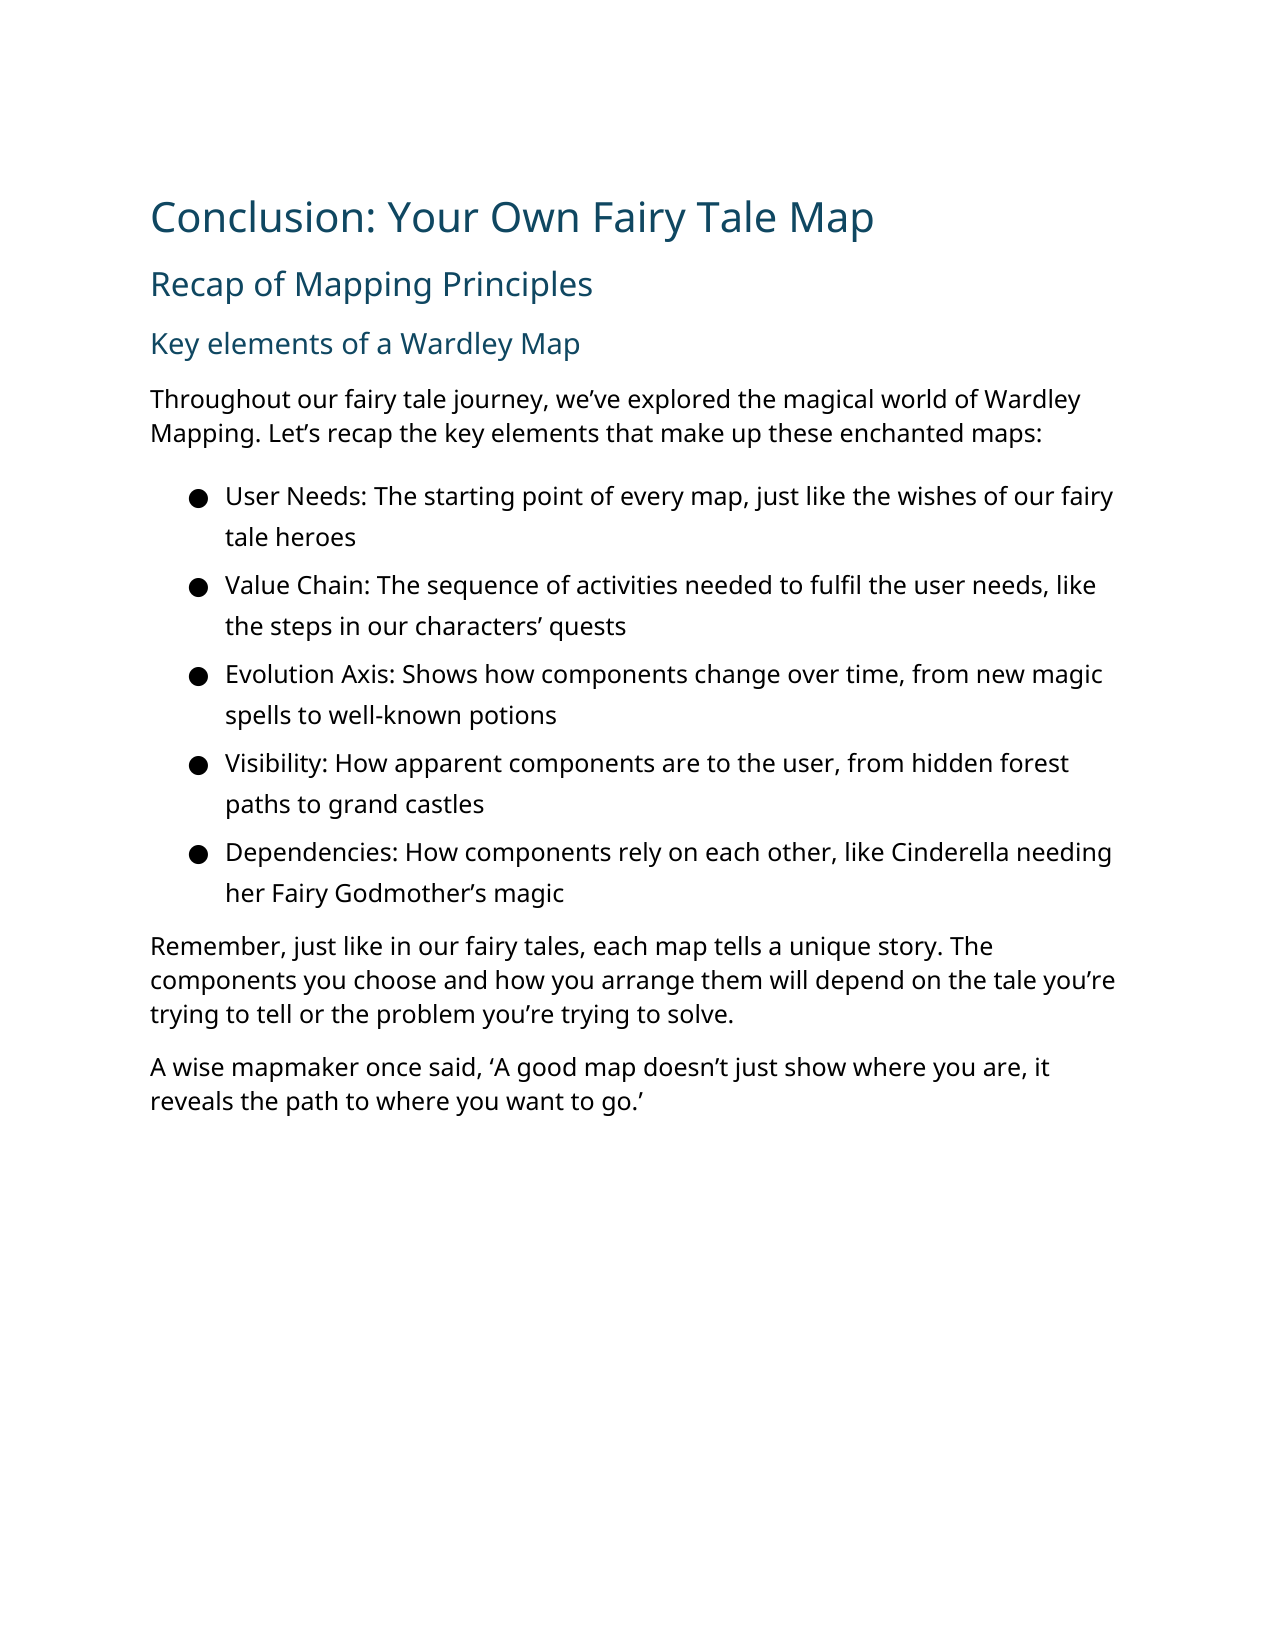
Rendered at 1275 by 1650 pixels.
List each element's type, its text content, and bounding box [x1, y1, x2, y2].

list Dependencies: How components rely on each other, like Cinderella needing her Fairy Godmother’s magic [187, 824, 1125, 910]
subtitle Recap of Mapping Principles [150, 261, 1125, 306]
subtitle Conclusion: Your Own Fairy Tale Map [150, 187, 1125, 244]
text Throughout our fairy tale journey, we’ve explored the magical world of Wardley Mapping. Let’s recap the key elements that make up these enchanted maps: [150, 381, 1125, 449]
text A wise mapmaker once said, ‘A good map doesn’t just show where you are, it reveals the path to where you want to go.’ [150, 1049, 1125, 1118]
list Value Chain: The sequence of activities needed to fulfil the user needs, like the steps in our characters’ quests [187, 557, 1125, 643]
list Evolution Axis: Shows how components change over time, from new magic spells to well-known potions [187, 646, 1125, 732]
text Remember, just like in our fairy tales, each map tells a unique story. The components you choose and how you arrange them will depend on the tale you’re trying to tell or the problem you’re trying to solve. [150, 929, 1125, 1031]
list Visibility: How apparent components are to the user, from hidden forest paths to grand castles [187, 736, 1125, 821]
subtitle Key elements of a Wardley Map [150, 323, 1125, 363]
list User Needs: The starting point of every map, just like the wishes of our fairy tale heroes [187, 468, 1125, 554]
